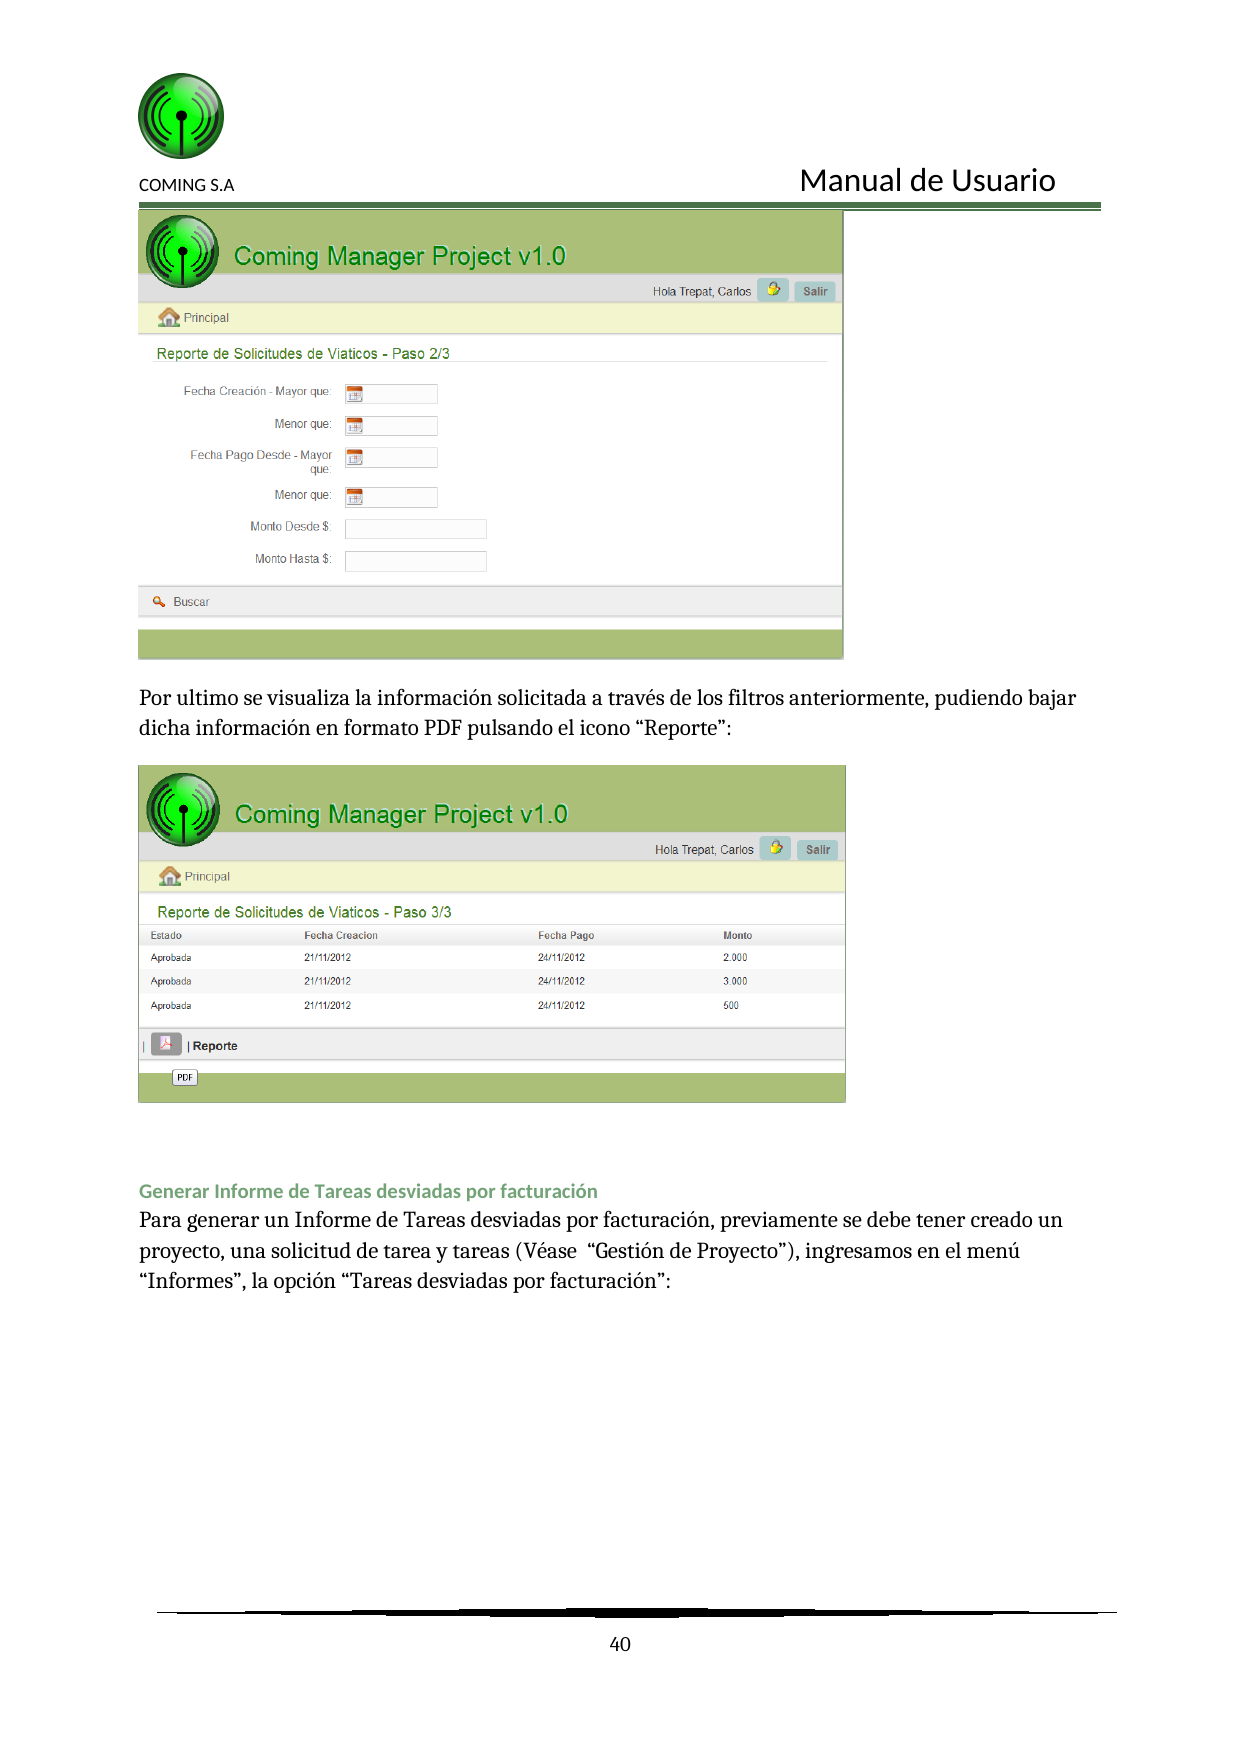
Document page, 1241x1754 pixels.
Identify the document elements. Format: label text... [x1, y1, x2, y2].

text Por ultimo se visualiza la información solicitada a través de los filtros anteriormente, pudiendo bajar dicha información en formato PDF pulsando el icono “Reporte”: [139, 684, 1101, 741]
picture [138, 73, 224, 159]
subtitle Generar Informe de Tareas desviadas por facturación [139, 1178, 1101, 1203]
picture [138, 210, 844, 660]
text Para generar un Informe de Tareas desviadas por facturación, previamente se debe tener creado un proyecto, una solicitud de tarea y tareas (Véase “Gestión de Proyecto”), ingresamos en el menú “Informes”, la opción “Tareas desviadas por facturación”: [139, 1207, 1101, 1294]
picture [138, 765, 846, 1103]
